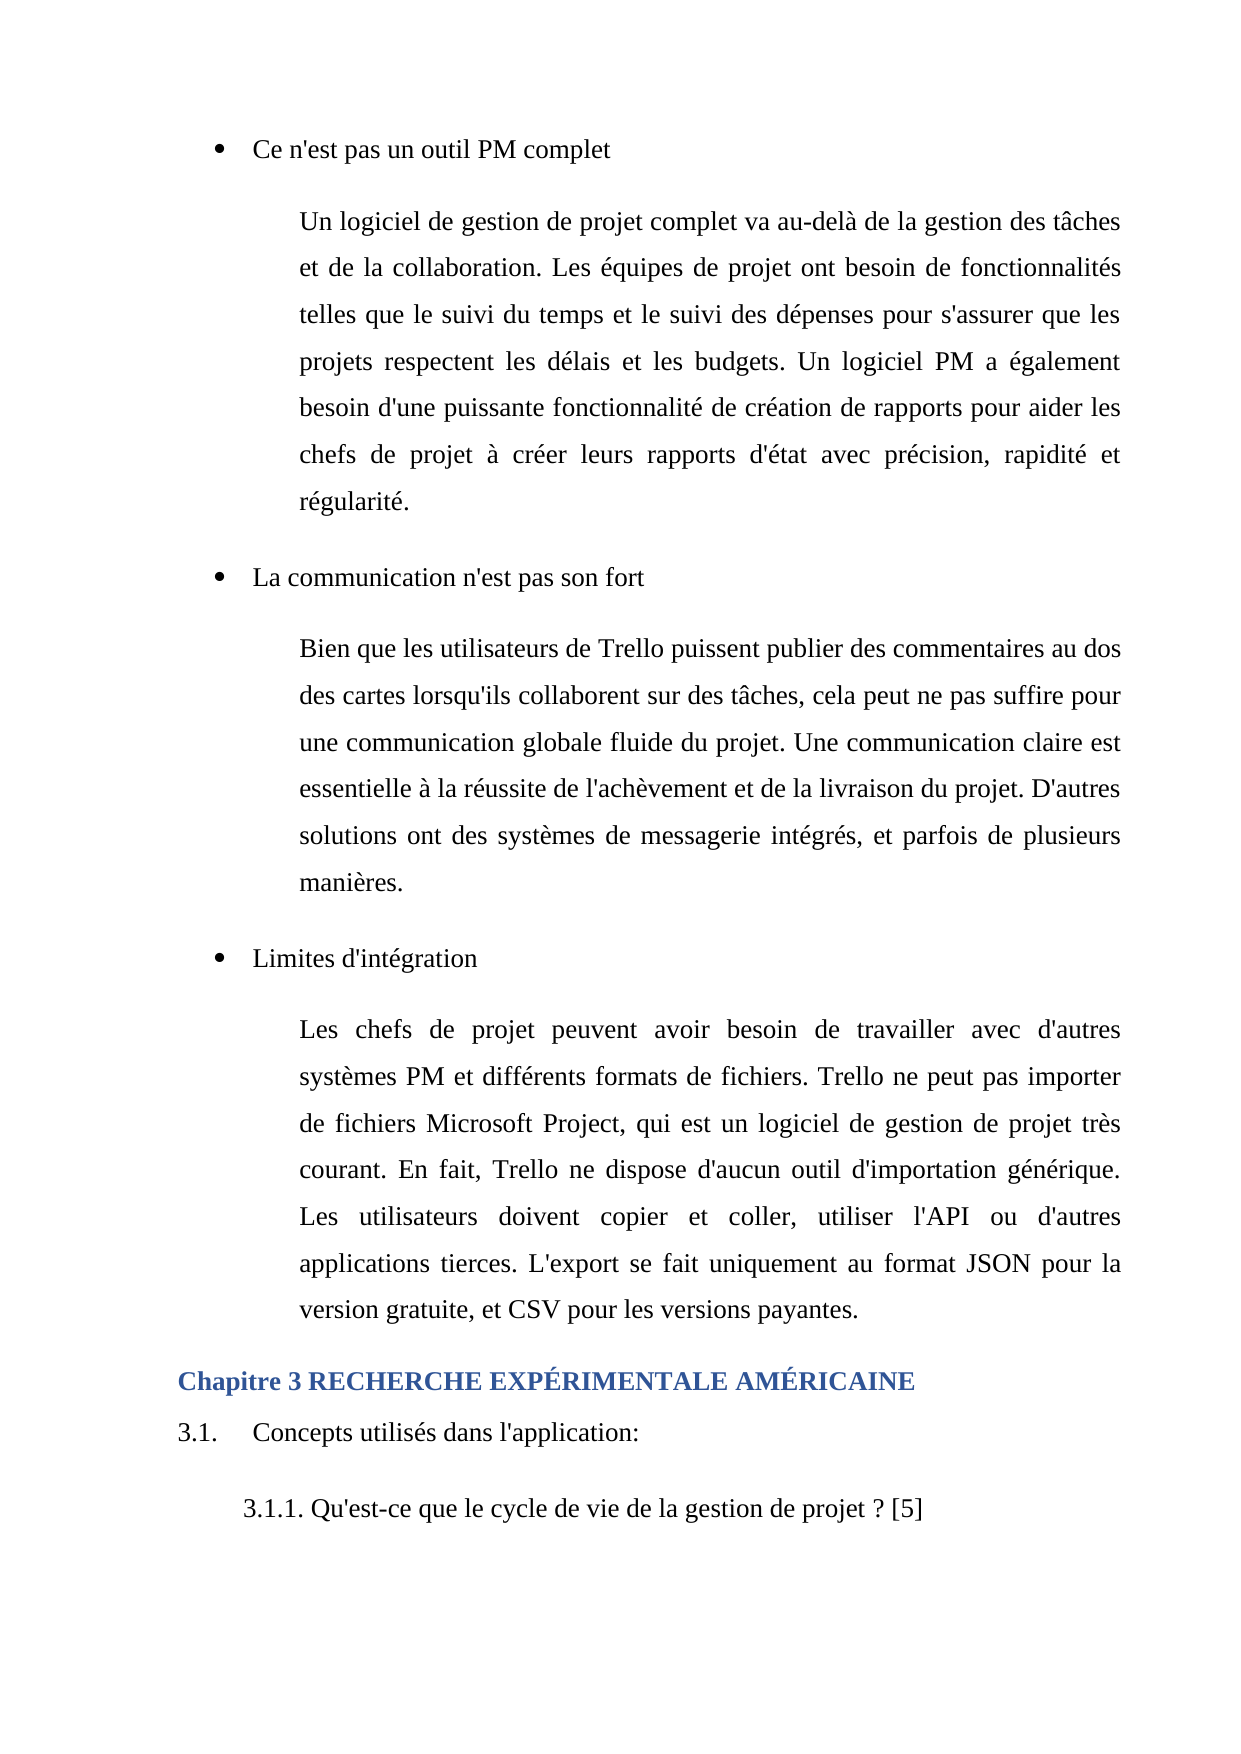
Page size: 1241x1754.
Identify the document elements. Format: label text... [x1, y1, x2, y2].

text Les chefs de projet peuvent avoir besoin de travailler avec d'autres systèmes PM et différents formats de fichiers. Trello ne peut pas importer de fichiers Microsoft Project, qui est un logiciel de gestion de projet très courant. En fait, Trello ne dispose d'aucun outil d'importation générique. Les utilisateurs doivent copier et coller, utiliser l'API ou d'autres applications tierces. L'export se fait uniquement au format JSON pour la version gratuite, et CSV pour les versions payantes. [299, 1013, 1122, 1325]
list La communication n'est pas son fort [215, 561, 1122, 592]
list Ce n'est pas un outil PM complet [215, 133, 1122, 164]
subtitle Concepts utilisés dans l'application: [177, 1416, 1122, 1447]
list Limites d'intégration [215, 942, 1122, 973]
subtitle Chapitre 3 RECHERCHE EXPÉRIMENTALE AMÉRICAINE [177, 1365, 1122, 1396]
subtitle 3.1.1. Qu'est-ce que le cycle de vie de la gestion de projet ? [5] [243, 1492, 1122, 1523]
text Bien que les utilisateurs de Trello puissent publier des commentaires au dos des cartes lorsqu'ils collaborent sur des tâches, cela peut ne pas suffire pour une communication globale fluide du projet. Une communication claire est essentielle à la réussite de l'achèvement et de la livraison du projet. D'autres solutions ont des systèmes de messagerie intégrés, et parfois de plusieurs manières. [299, 632, 1122, 897]
text Un logiciel de gestion de projet complet va au-delà de la gestion des tâches et de la collaboration. Les équipes de projet ont besoin de fonctionnalités telles que le suivi du temps et le suivi des dépenses pour s'assurer que les projets respectent les délais et les budgets. Un logiciel PM a également besoin d'une puissante fonctionnalité de création de rapports pour aider les chefs de projet à créer leurs rapports d'état avec précision, rapidité et régularité. [299, 205, 1122, 516]
